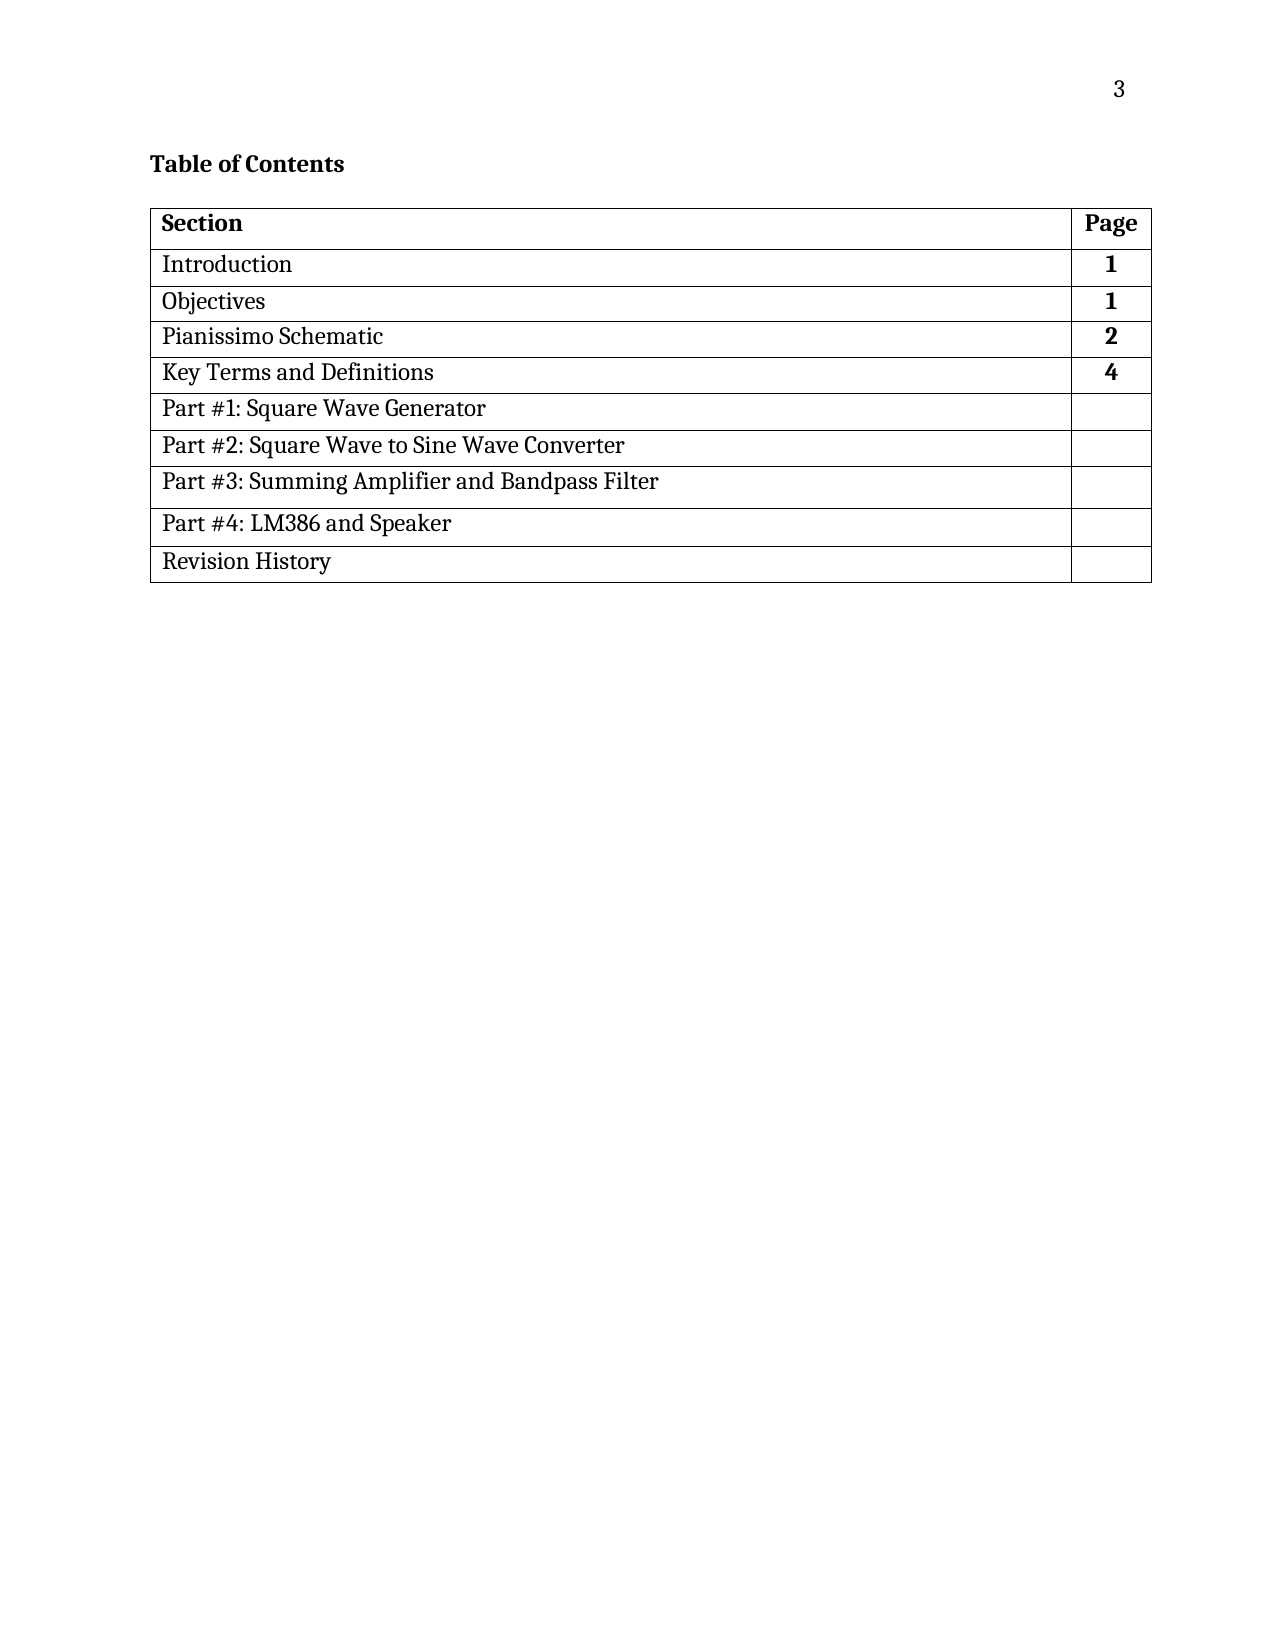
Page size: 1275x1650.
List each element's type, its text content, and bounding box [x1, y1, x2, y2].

table_cell [1072, 509, 1151, 546]
table_cell Part #1: Square Wave Generator [151, 394, 1071, 429]
table_header Page [1072, 209, 1151, 249]
text Table of Contents [150, 150, 1125, 179]
table_cell 4 [1072, 358, 1151, 393]
table_cell Part #2: Square Wave to Sine Wave Converter [151, 431, 1071, 466]
table_cell Objectives [151, 287, 1071, 321]
table_cell Key Terms and Definitions [151, 358, 1071, 393]
table_cell Part #3: Summing Amplifier and Bandpass Filter [151, 467, 1071, 507]
table_header Section [151, 209, 1071, 249]
table_cell Revision History [151, 547, 1071, 582]
table_cell 2 [1072, 322, 1151, 357]
table_cell [1072, 467, 1151, 507]
table_cell [1072, 431, 1151, 466]
table_cell 1 [1072, 250, 1151, 286]
table_cell [1072, 547, 1151, 582]
table_cell [1072, 394, 1151, 429]
table_cell Pianissimo Schematic [151, 322, 1071, 357]
table_cell Introduction [151, 250, 1071, 286]
table_cell 1 [1072, 287, 1151, 321]
table_cell Part #4: LM386 and Speaker [151, 509, 1071, 546]
